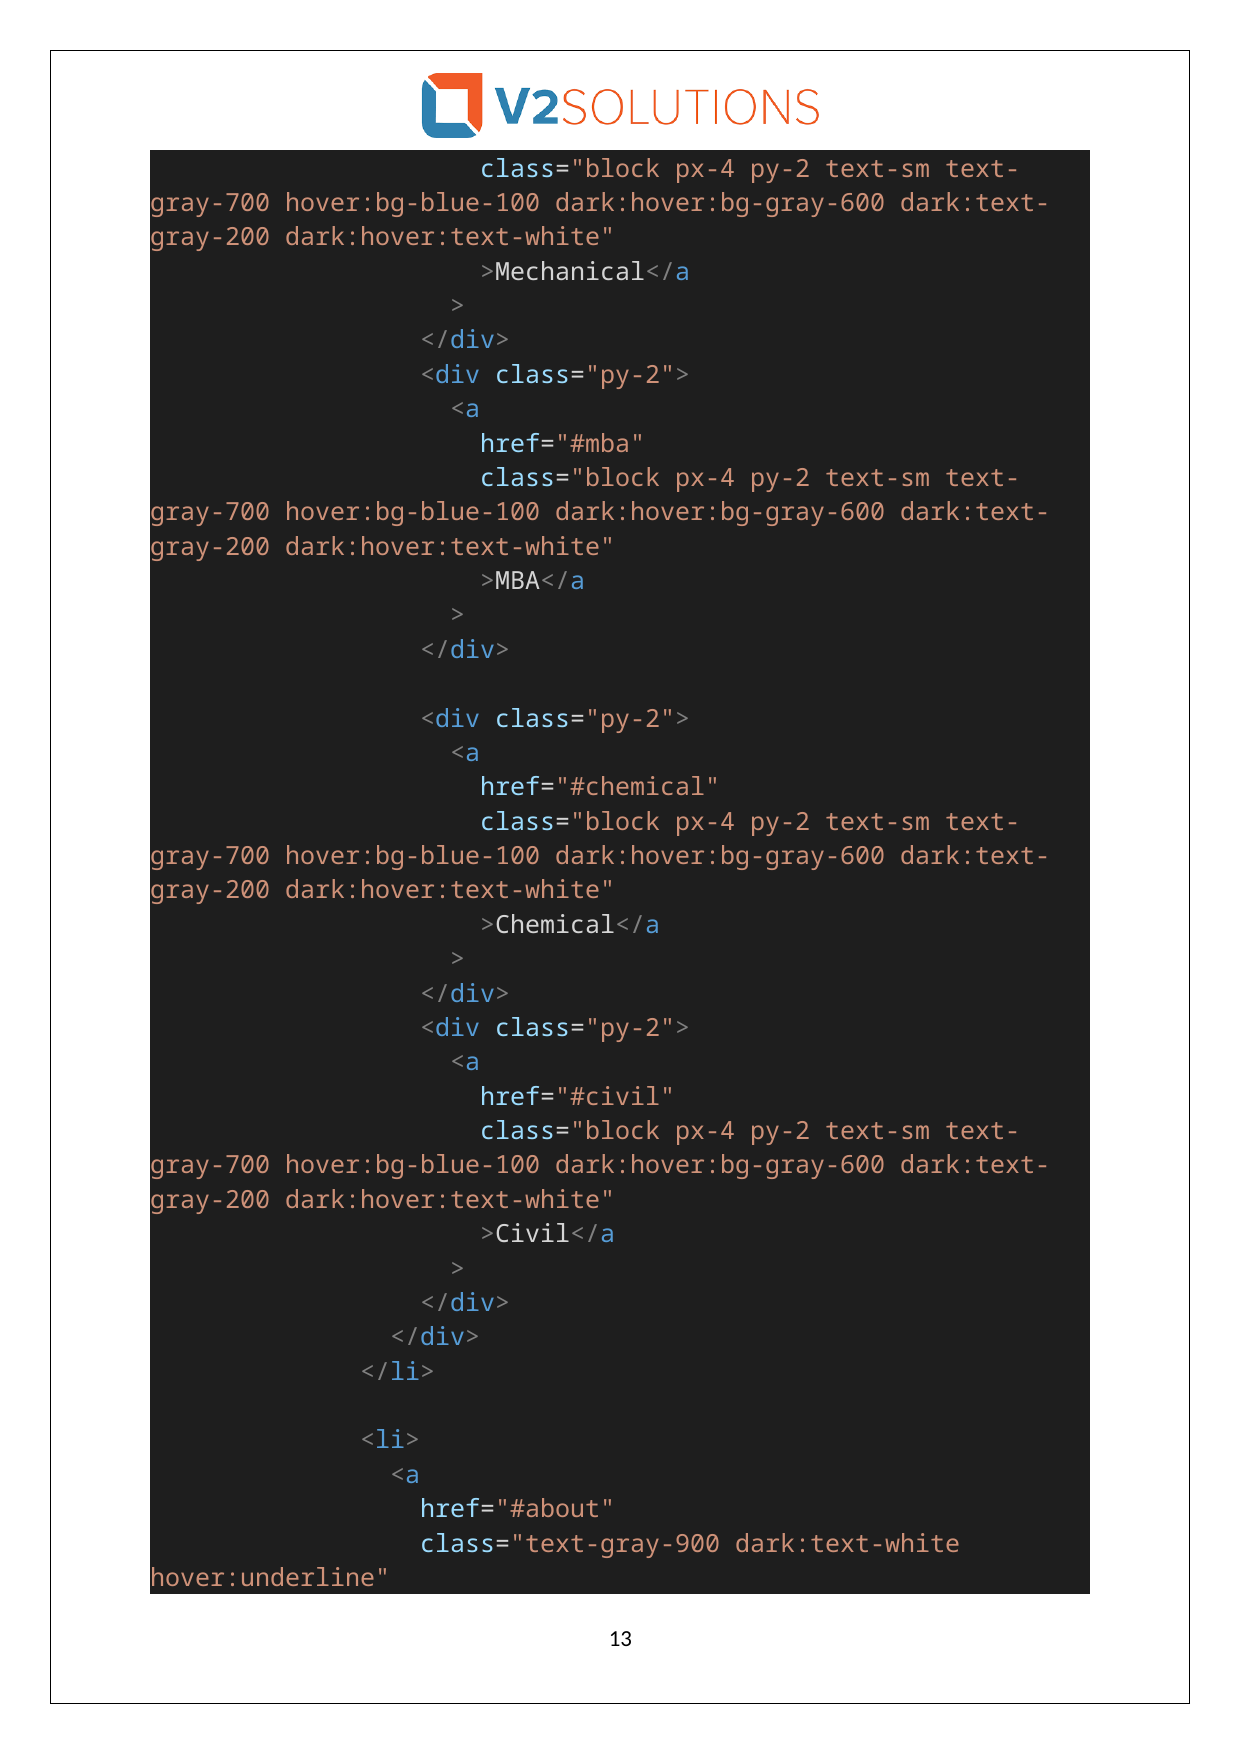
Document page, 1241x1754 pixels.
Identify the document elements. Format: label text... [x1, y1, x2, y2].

text > [150, 1250, 1090, 1284]
text </li> [150, 1353, 1090, 1387]
text </div> [150, 631, 1090, 666]
text <div class="py-2"> [150, 356, 1090, 391]
text class="block px-4 py-2 text-sm text-gray-700 hover:bg-blue-100 dark:hover:bg-gray-600 dark:text-gray-200 dark:hover:text-white" [150, 150, 1090, 253]
text <a [150, 734, 1090, 769]
text class="text-gray-900 dark:text-white hover:underline" [150, 1525, 1090, 1594]
text class="block px-4 py-2 text-sm text-gray-700 hover:bg-blue-100 dark:hover:bg-gray-600 dark:text-gray-200 dark:hover:text-white" [150, 1112, 1090, 1216]
text href="#civil" [150, 1078, 1090, 1112]
text > [150, 941, 1090, 975]
text > [150, 597, 1090, 631]
text href="#mba" [150, 425, 1090, 459]
text <a [150, 391, 1090, 425]
picture [420, 73, 820, 138]
text >MBA</a [150, 562, 1090, 597]
text href="#about" [150, 1491, 1090, 1525]
text </div> [150, 1284, 1090, 1319]
text <div class="py-2"> [150, 700, 1090, 734]
text class="block px-4 py-2 text-sm text-gray-700 hover:bg-blue-100 dark:hover:bg-gray-600 dark:text-gray-200 dark:hover:text-white" [150, 803, 1090, 906]
text </div> [150, 1319, 1090, 1353]
text </div> [150, 322, 1090, 356]
text </div> [150, 975, 1090, 1009]
text >Civil</a [150, 1216, 1090, 1250]
text href="#chemical" [150, 769, 1090, 803]
text <a [150, 1044, 1090, 1078]
text class="block px-4 py-2 text-sm text-gray-700 hover:bg-blue-100 dark:hover:bg-gray-600 dark:text-gray-200 dark:hover:text-white" [150, 459, 1090, 562]
text <li> [150, 1422, 1090, 1456]
text >Chemical</a [150, 906, 1090, 941]
text <a [150, 1456, 1090, 1491]
text > [150, 287, 1090, 322]
text <div class="py-2"> [150, 1009, 1090, 1044]
text >Mechanical</a [150, 253, 1090, 287]
